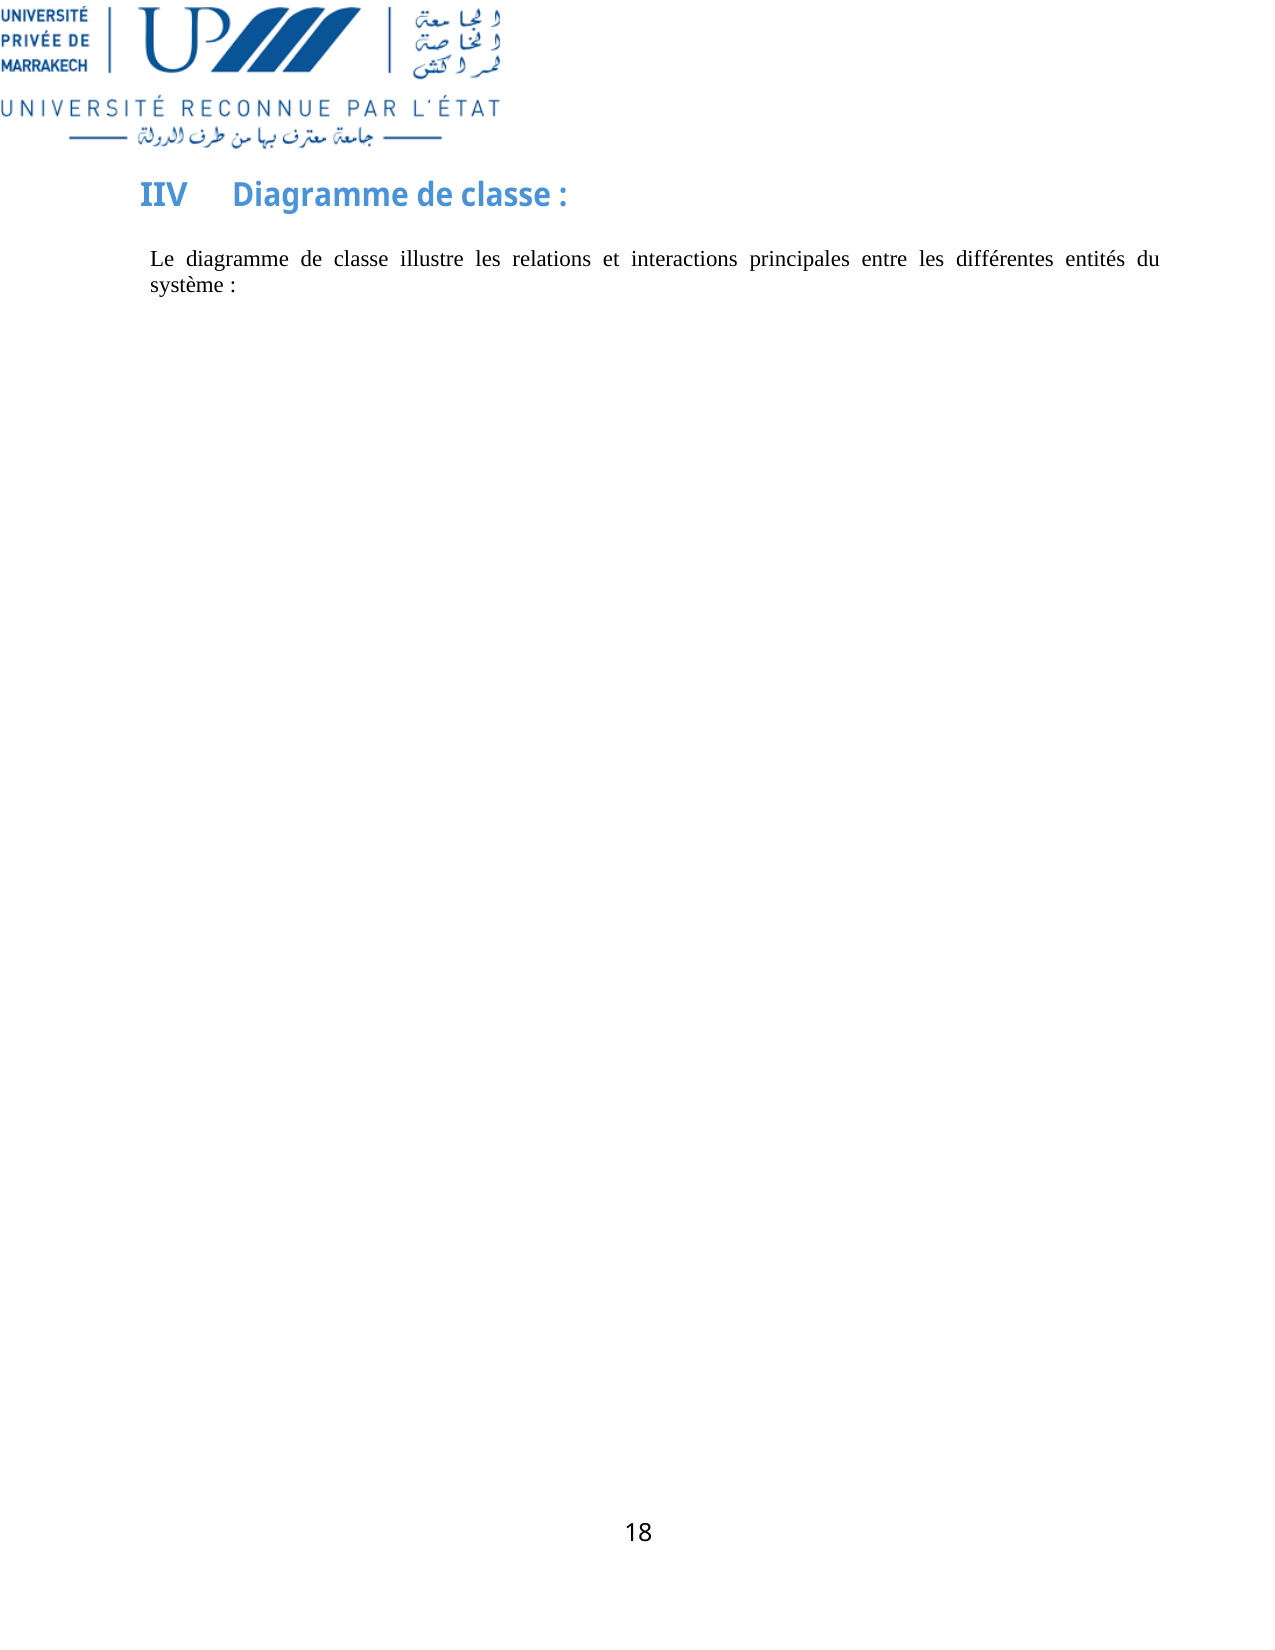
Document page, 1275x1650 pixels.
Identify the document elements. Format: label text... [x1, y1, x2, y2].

subtitle Diagramme de classe : [187, 171, 1162, 216]
picture [1, 6, 501, 150]
text Le diagramme de classe illustre les relations et interactions principales entre les différentes entités du système : [150, 245, 1162, 298]
